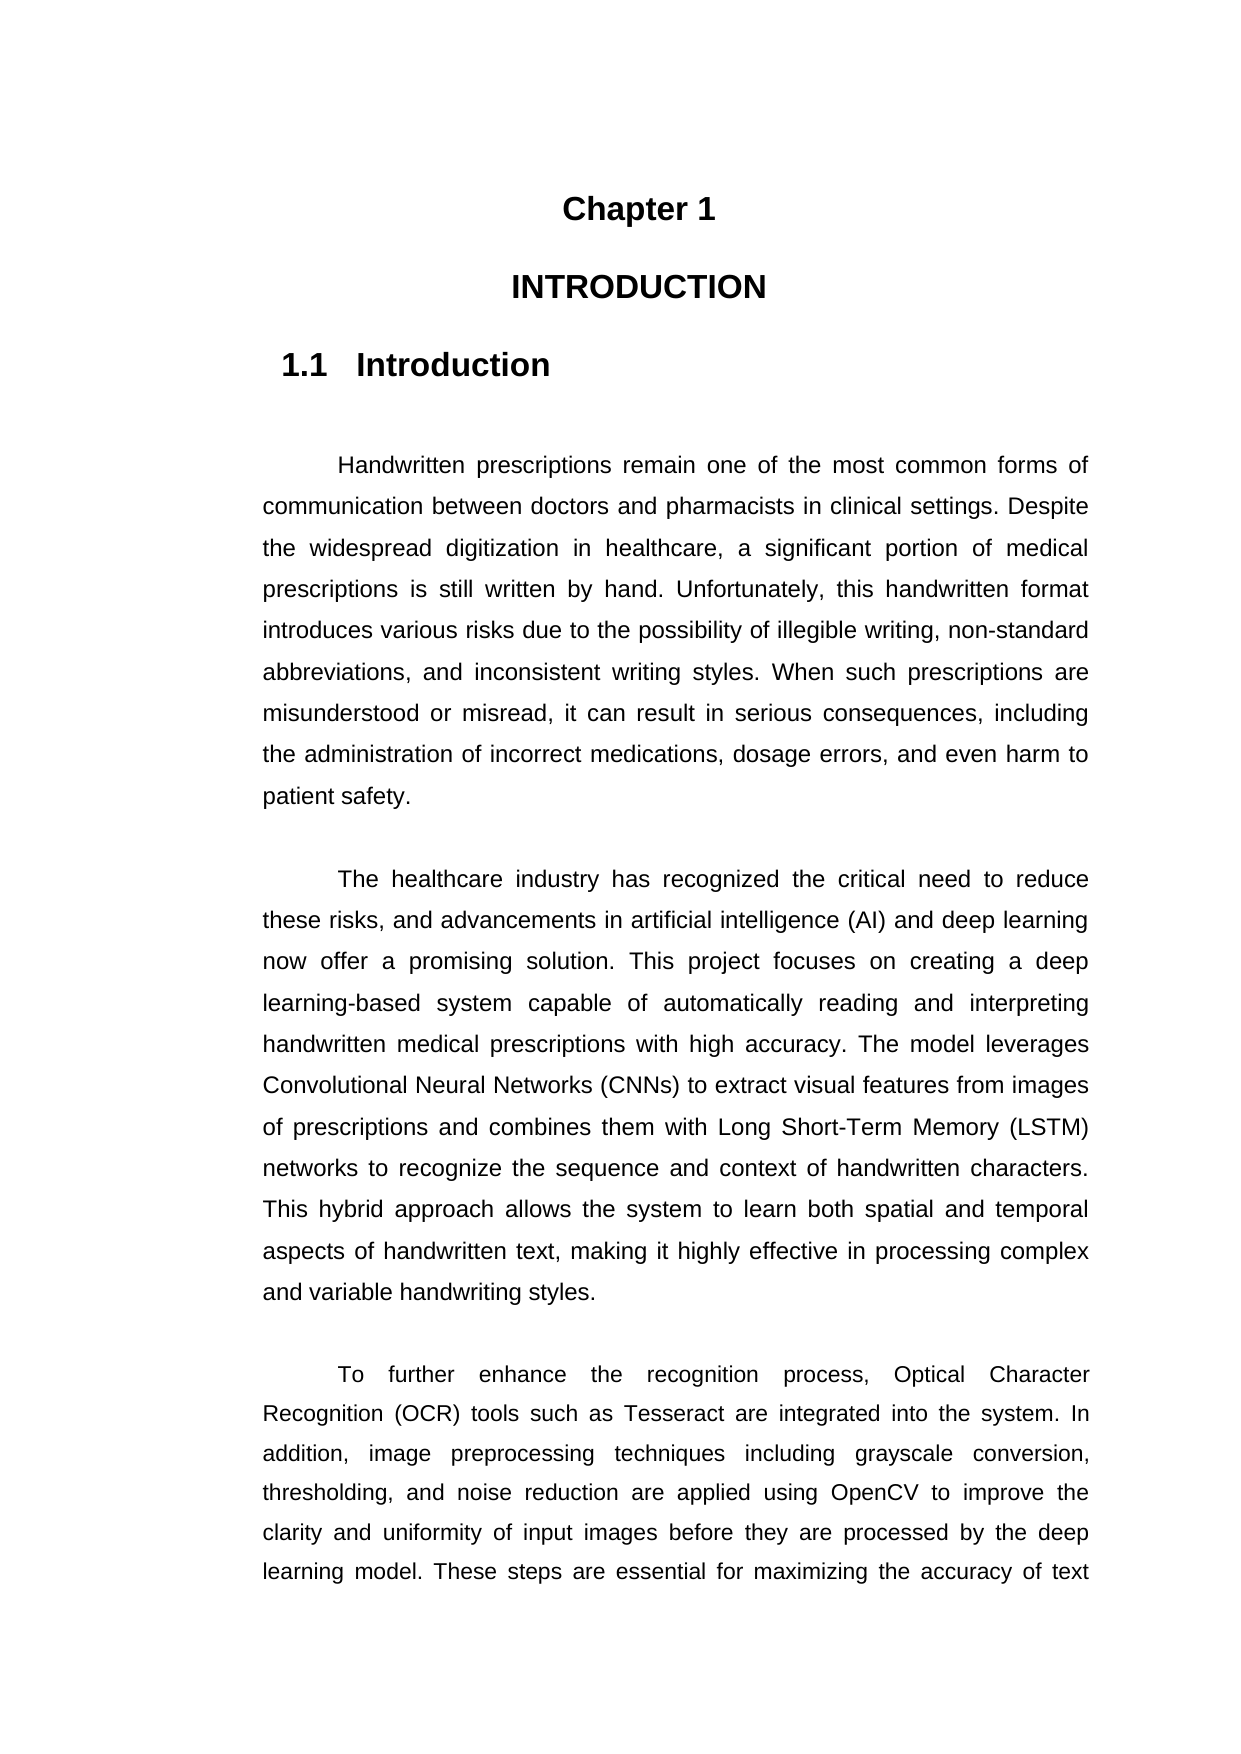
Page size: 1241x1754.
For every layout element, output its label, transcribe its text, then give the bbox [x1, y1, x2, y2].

text Chapter 1 [187, 189, 1090, 227]
list Handwritten prescriptions remain one of the most common forms of communication between doctors and pharmacists in clinical settings. Despite the widespread digitization in healthcare, a significant portion of medical prescriptions is still written by hand. Unfortunately, this handwritten format introduces various risks due to the possibility of illegible writing, non-standard abbreviations, and inconsistent writing styles. When such prescriptions are misunderstood or misread, it can result in serious consequences, including the administration of incorrect medications, dosage errors, and even harm to patient safety. [262, 451, 1090, 809]
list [262, 1361, 1090, 1584]
list The healthcare industry has recognized the critical need to reduce these risks, and advancements in artificial intelligence (AI) and deep learning now offer a promising solution. This project focuses on creating a deep learning-based system capable of automatically reading and interpreting handwritten medical prescriptions with high accuracy. The model leverages Convolutional Neural Networks (CNNs) to extract visual features from images of prescriptions and combines them with Long Short-Term Memory (LSTM) networks to recognize the sequence and context of handwritten characters. This hybrid approach allows the system to learn both spatial and temporal aspects of handwritten text, making it highly effective in processing complex and variable handwriting styles. [262, 864, 1090, 1306]
text INTRODUCTION [187, 267, 1090, 306]
list Introduction [281, 345, 1090, 384]
